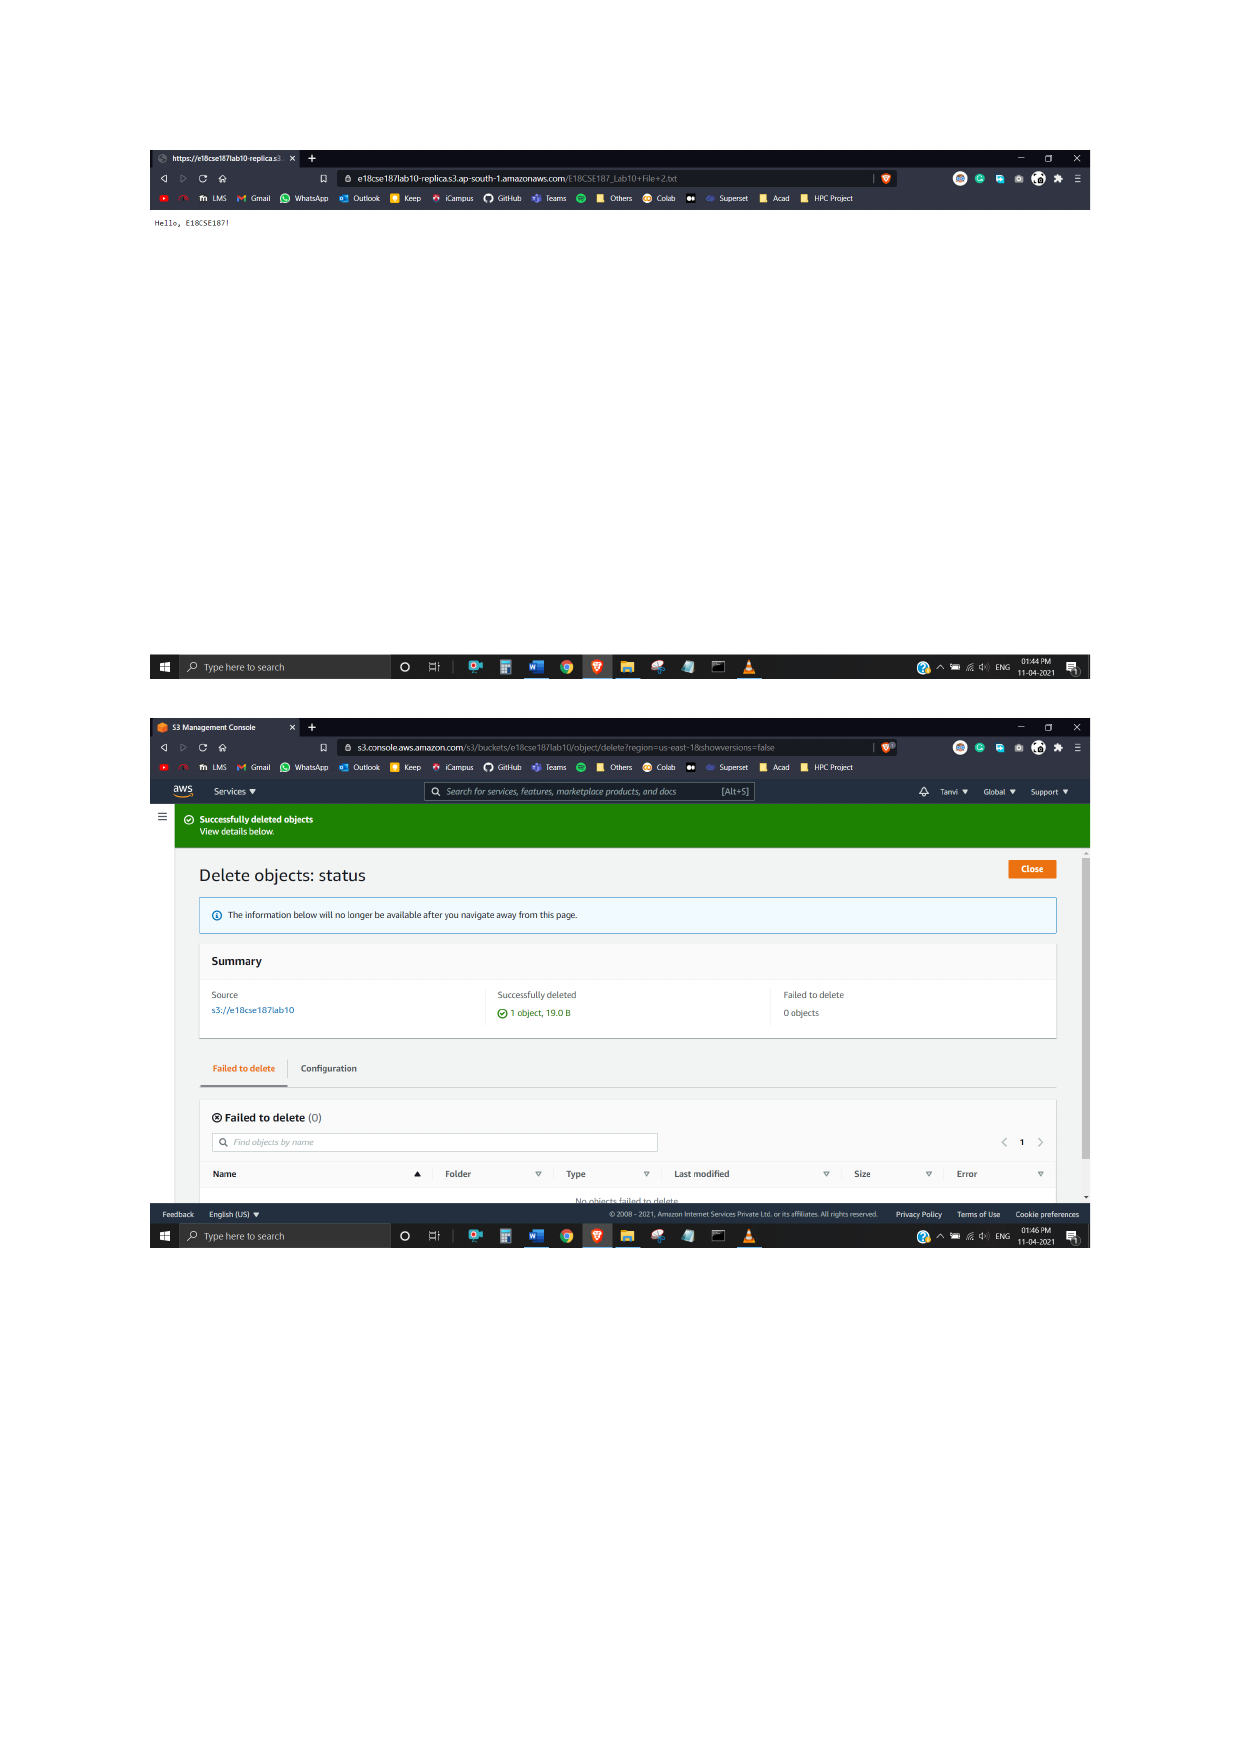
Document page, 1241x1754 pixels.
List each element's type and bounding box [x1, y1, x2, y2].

picture [150, 718, 1091, 1248]
picture [150, 150, 1091, 679]
